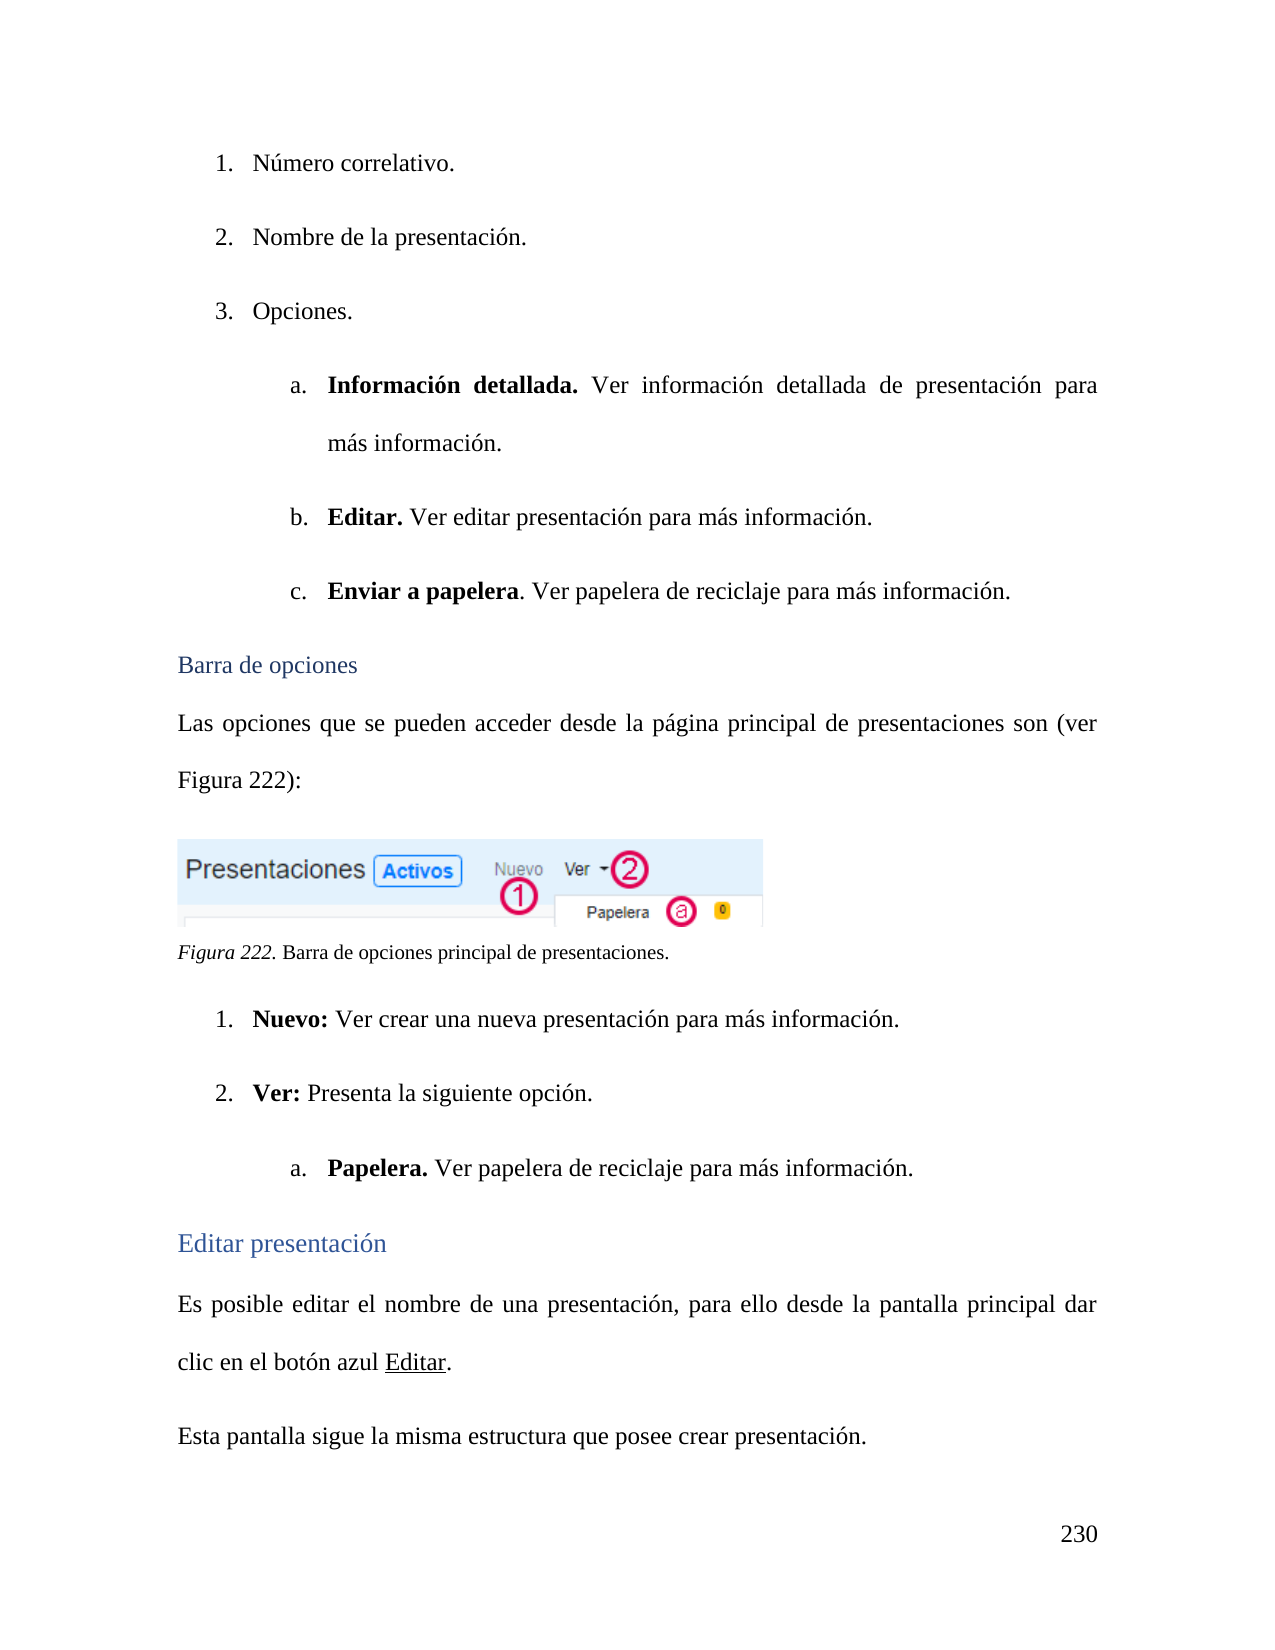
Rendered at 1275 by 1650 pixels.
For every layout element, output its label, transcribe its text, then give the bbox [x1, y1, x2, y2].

list Enviar a papelera. Ver papelera de reciclaje para más información. [290, 576, 1098, 605]
text Esta pantalla sigue la misma estructura que posee crear presentación. [177, 1421, 1098, 1449]
picture [177, 839, 764, 927]
text Editar presentación [177, 1227, 1098, 1258]
list Número correlativo. [215, 148, 1098, 176]
text Figura 222. Barra de opciones principal de presentaciones. [177, 939, 1098, 964]
list Opciones. [215, 296, 1098, 325]
list Nuevo: Ver crear una nueva presentación para más información. [215, 1004, 1098, 1033]
text Es posible editar el nombre de una presentación, para ello desde la pantalla principal dar clic en el botón azul Editar. [177, 1289, 1098, 1375]
list Nombre de la presentación. [215, 222, 1098, 251]
list Información detallada. Ver información detallada de presentación para más información. [290, 370, 1098, 456]
list Papelera. Ver papelera de reciclaje para más información. [290, 1153, 1098, 1181]
text Las opciones que se pueden acceder desde la página principal de presentaciones son (ver Figura 222): [177, 708, 1098, 794]
list Editar. Ver editar presentación para más información. [290, 502, 1098, 531]
list Ver: Presenta la siguiente opción. [215, 1078, 1098, 1107]
text Barra de opciones [177, 650, 1098, 679]
